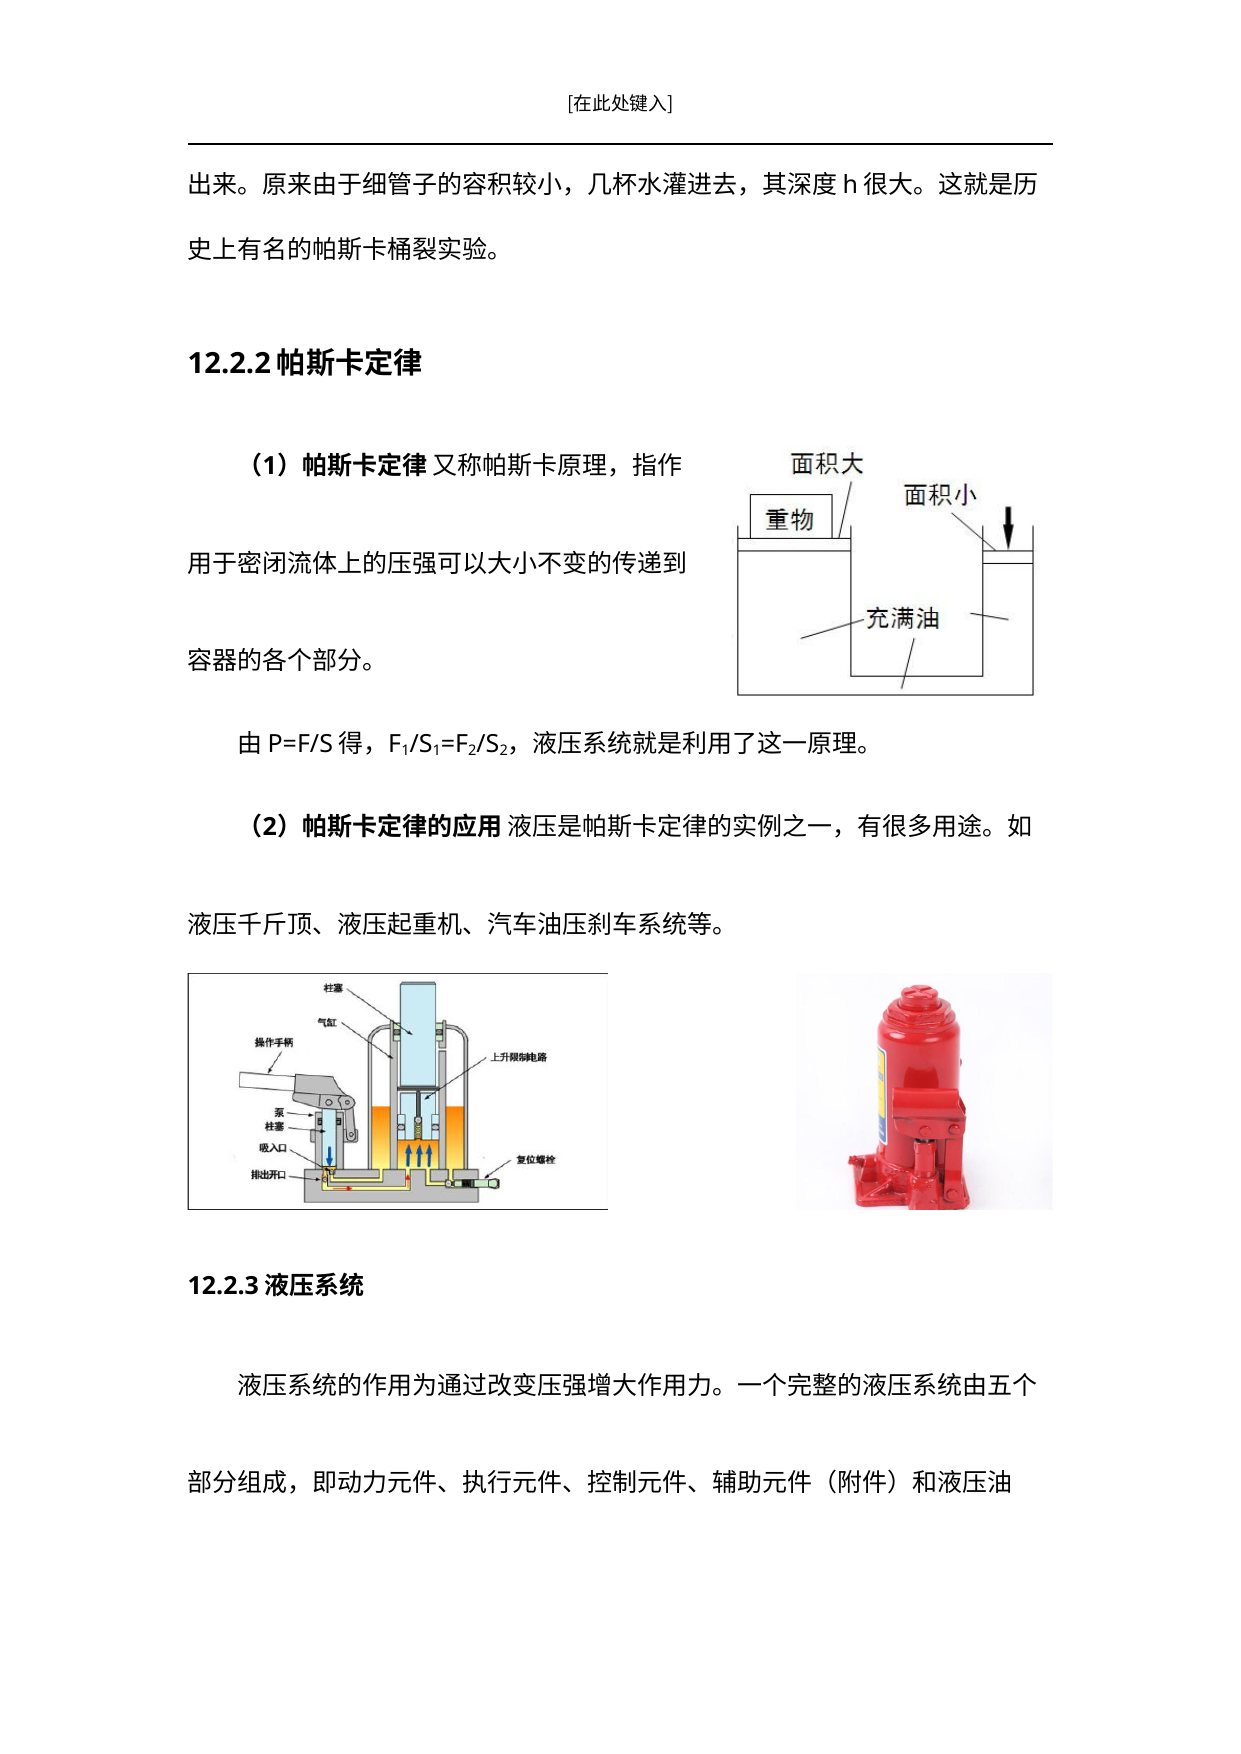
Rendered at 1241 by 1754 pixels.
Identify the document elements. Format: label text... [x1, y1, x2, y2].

picture [795, 973, 1053, 1210]
text 由P=F/S得，F1/S1=F2/S2，液压系统就是利用了这一原理。 [187, 709, 1053, 774]
text 12.2.3液压系统 [187, 1251, 1053, 1316]
picture [731, 445, 1043, 706]
picture [187, 973, 608, 1210]
text （2）帕斯卡定律的应用 液压是帕斯卡定律的实例之一，有很多用途。如液压千斤顶、液压起重机、汽车油压刹车系统等。 [187, 792, 1053, 955]
text 12.2.2帕斯卡定律 [187, 329, 1053, 394]
text 帕斯卡在1648年表演了一个著名的实验：他用一个密闭的装满水的桶，在桶盖上插入一根细长的管子，从楼房的阳台上向细管子里灌水。结果只用了几杯水，就把桶压裂了，桶里的水就从裂缝中流了出来。原来由于细管子的容积较小，几杯水灌进去，其深度h很大。这就是历史上有名的帕斯卡桶裂实验。 [187, 150, 1053, 280]
text 液压系统的作用为通过改变压强增大作用力。一个完整的液压系统由五个部分组成，即动力元件、执行元件、控制元件、辅助元件（附件）和液压油 [187, 1351, 1053, 1513]
